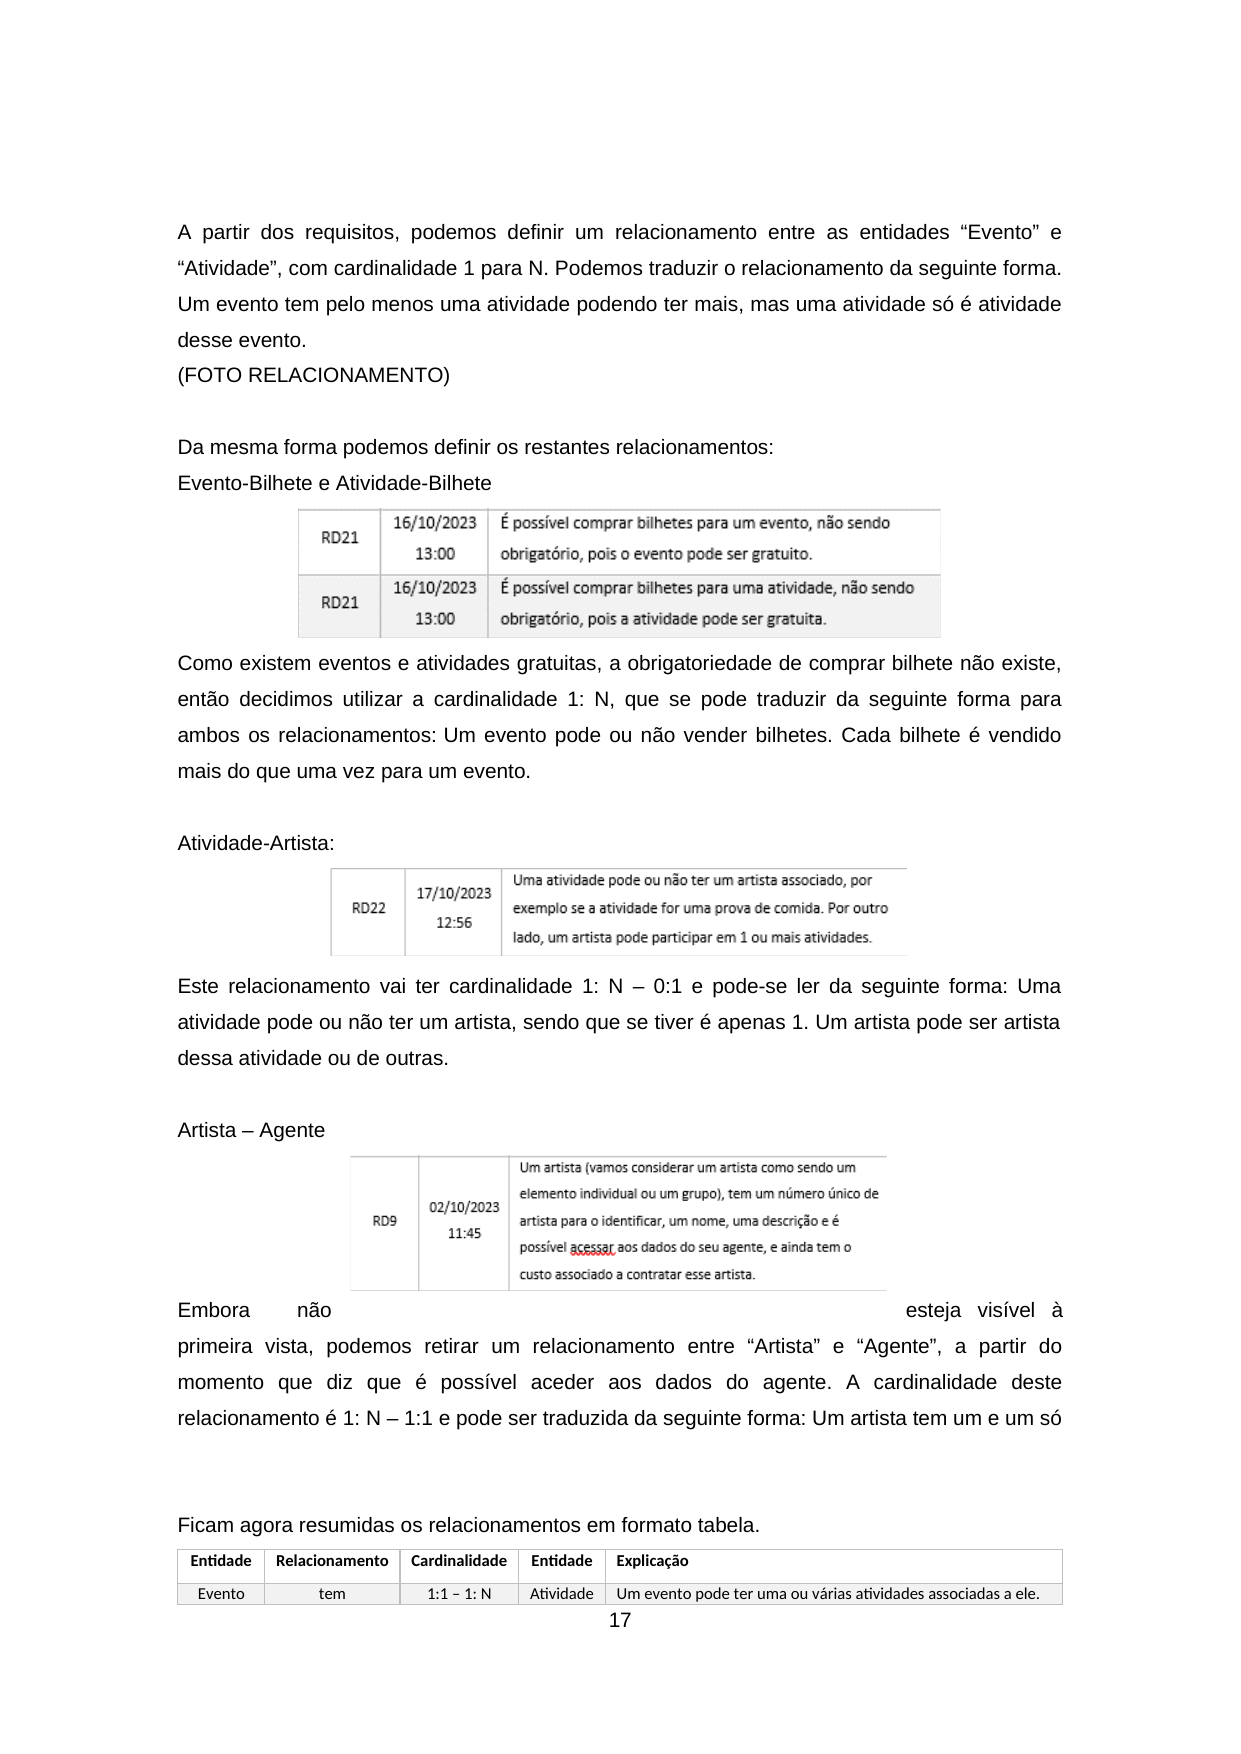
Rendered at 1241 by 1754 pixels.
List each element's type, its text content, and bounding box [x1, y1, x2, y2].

text Evento-Bilhete e Atividade-Bilhete [177, 471, 1063, 495]
table_header Entidade [178, 1550, 264, 1583]
text Este relacionamento vai ter cardinalidade 1: N – 0:1 e pode-se ler da seguinte forma: Uma atividade pode ou não ter um artista, sendo que se tiver é apenas 1. Um artista pode ser artista dessa atividade ou de outras. [177, 974, 1063, 1070]
text Atividade-Artista: [177, 831, 1063, 854]
picture [296, 508, 941, 637]
text A partir dos requisitos, podemos definir um relacionamento entre as entidades “Evento” e “Atividade”, com cardinalidade 1 para N. Podemos traduzir o relacionamento da seguinte forma. Um evento tem pelo menos uma atividade podendo ter mais, mas uma atividade só é atividade desse evento. [177, 219, 1063, 351]
text Artista – Agente [177, 1118, 1063, 1142]
table_header Explicação [606, 1550, 1062, 1583]
table_header Cardinalidade [401, 1550, 518, 1583]
table_cell Atividade [519, 1584, 605, 1604]
text Ficam agora resumidas os relacionamentos em formato tabela. [177, 1513, 1063, 1537]
table_cell Evento [178, 1584, 264, 1604]
picture [349, 1155, 887, 1289]
table_cell 1:1 – 1: N [401, 1584, 518, 1604]
table_header Relacionamento [265, 1550, 399, 1583]
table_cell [606, 1584, 1062, 1604]
text (FOTO RELACIONAMENTO) [177, 363, 1063, 387]
table_header Entidade [519, 1550, 605, 1583]
text Embora não esteja visível à primeira vista, podemos retirar um relacionamento entre “Artista” e “Agente”, a partir do momento que diz que é possível aceder aos dados do agente. A cardinalidade deste relacionamento é 1: N – 1:1 e pode ser traduzida da seguinte forma: Um artista tem um e um só agente. Um agente agência um ou mais artistas. [177, 1298, 1063, 1429]
picture [328, 868, 907, 956]
table_cell tem [265, 1584, 399, 1604]
text Da mesma forma podemos definir os restantes relacionamentos: [177, 435, 1063, 459]
text Como existem eventos e atividades gratuitas, a obrigatoriedade de comprar bilhete não existe, então decidimos utilizar a cardinalidade 1: N, que se pode traduzir da seguinte forma para ambos os relacionamentos: Um evento pode ou não vender bilhetes. Cada bilhete é vendido mais do que uma vez para um evento. [177, 651, 1063, 783]
